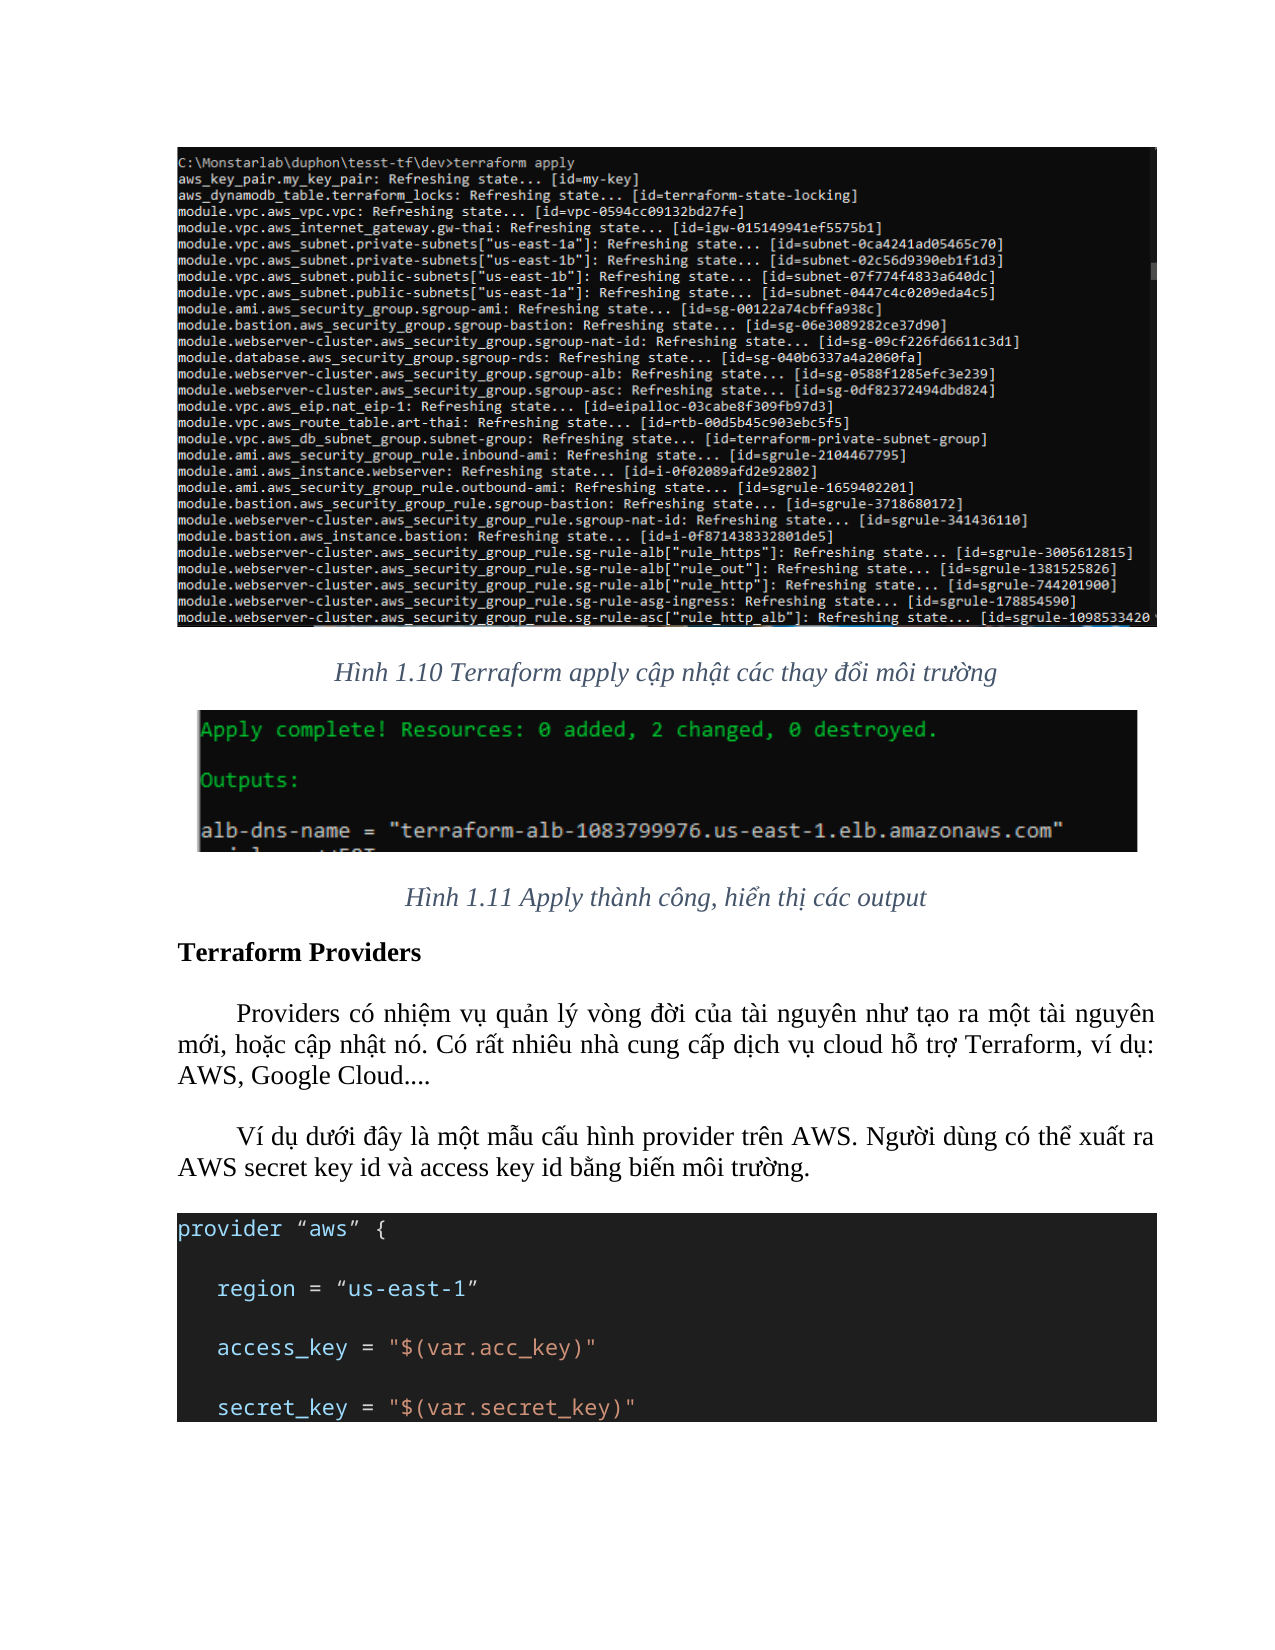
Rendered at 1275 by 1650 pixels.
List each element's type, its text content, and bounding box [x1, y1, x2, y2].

text provider “aws” { [177, 1213, 1157, 1242]
picture [177, 147, 1157, 627]
text region = “us-east-1” [177, 1272, 1157, 1302]
picture [196, 710, 1138, 852]
text Hình 1.11 Apply thành công, hiển thị các output [177, 881, 1157, 913]
text access_key = "$(var.acc_key)" [177, 1332, 1157, 1362]
text Ví dụ dưới đây là một mẫu cấu hình provider trên AWS. Người dùng có thể xuất ra AWS secret key id và access key id bằng biến môi trường. [177, 1120, 1157, 1183]
text Terraform Providers [177, 936, 1157, 967]
text Hình 1.10 Terraform apply cập nhật các thay đổi môi trường [177, 656, 1157, 688]
text Providers có nhiệm vụ quản lý vòng đời của tài nguyên như tạo ra một tài nguyên mới, hoặc cập nhật nó. Có rất nhiêu nhà cung cấp dịch vụ cloud hỗ trợ Terraform, ví dụ: AWS, Google Cloud.... [177, 997, 1157, 1090]
text secret_key = "$(var.secret_key)" [177, 1392, 1157, 1422]
